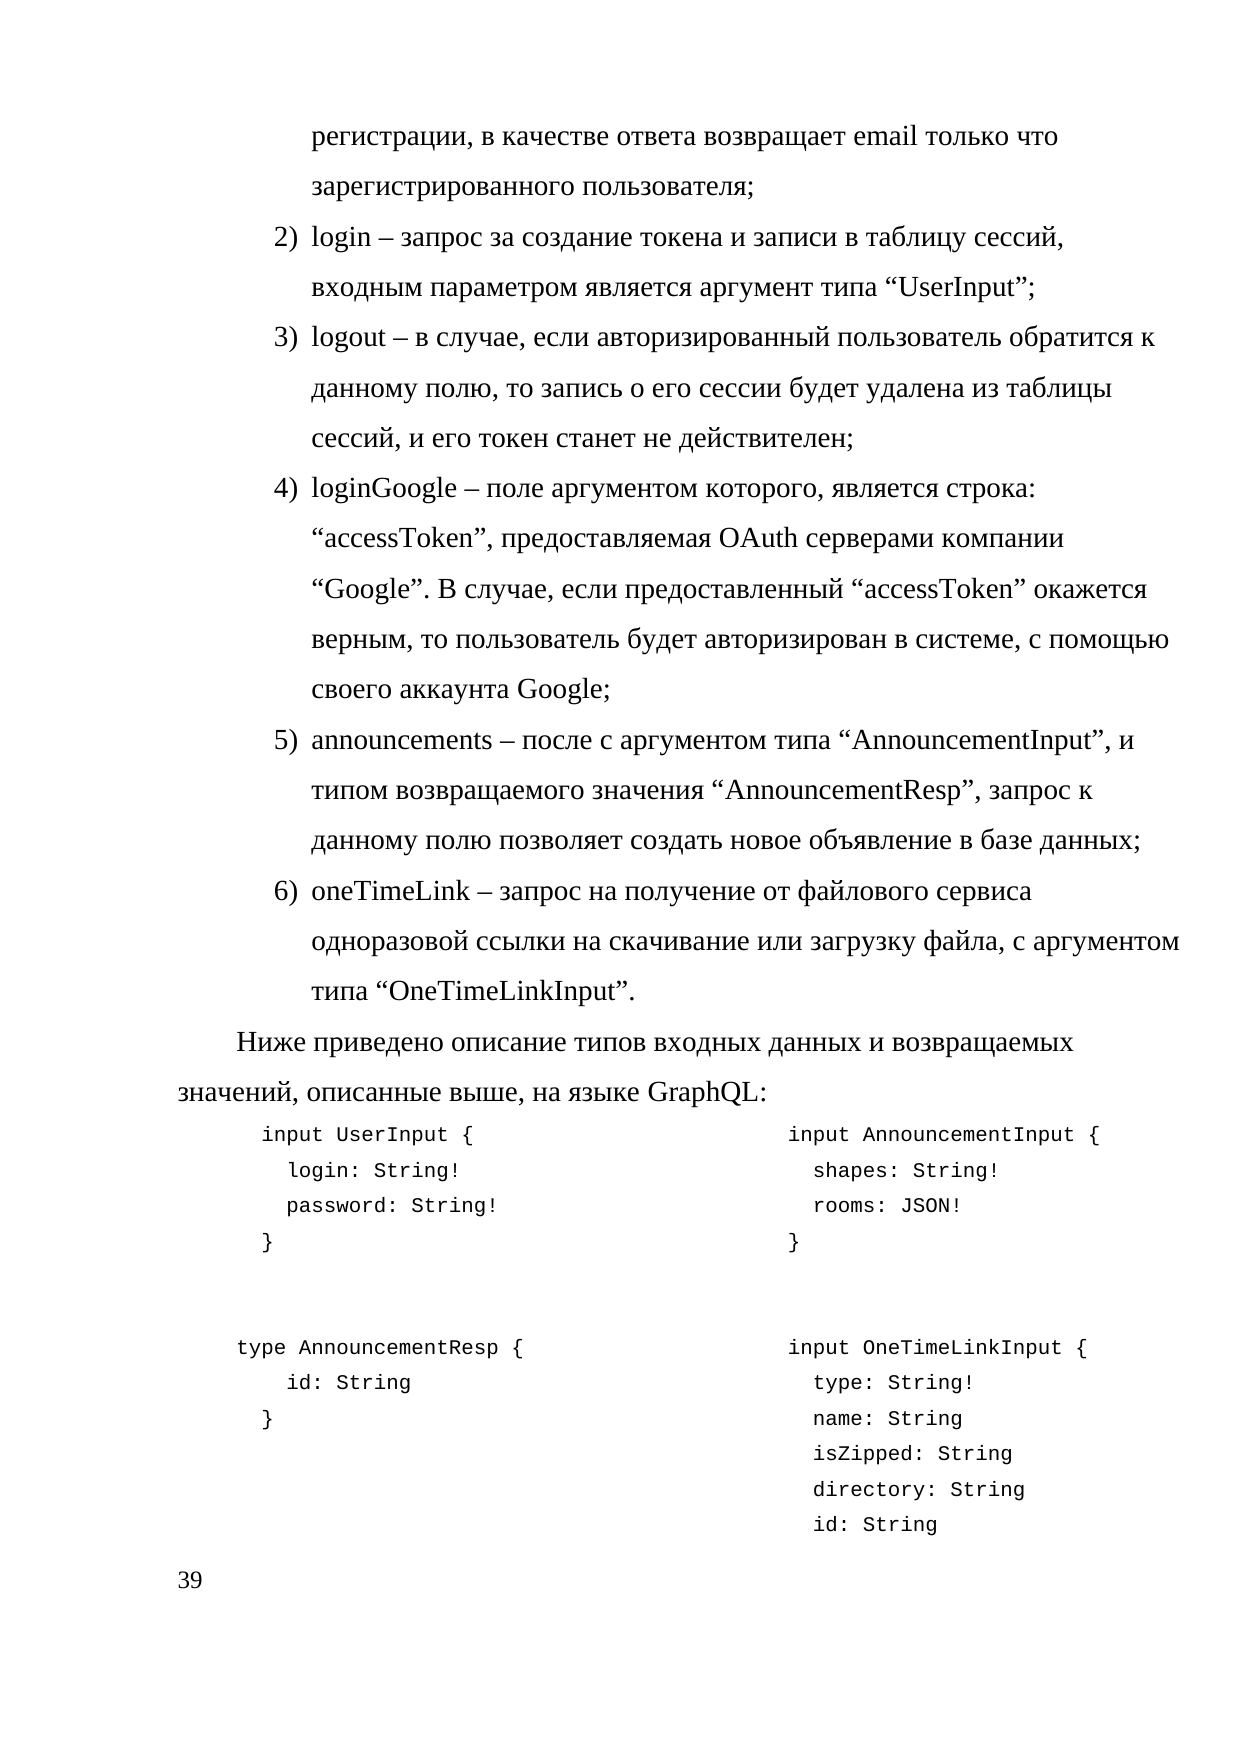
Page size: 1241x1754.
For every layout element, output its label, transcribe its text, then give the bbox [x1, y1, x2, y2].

text shapes: String! [703, 1160, 1181, 1183]
text } [703, 1231, 1181, 1254]
text input UserInput { [177, 1124, 655, 1148]
text } [177, 1408, 655, 1431]
text login: String! [177, 1160, 655, 1183]
text id: String [703, 1514, 1181, 1538]
list oneTimeLink – запрос на получение от файлового сервиса одноразовой ссылки на скачивание или загрузку файла, с аргументом типа “OneTimeLinkInput”. [274, 873, 1181, 1007]
text type AnnouncementResp { [177, 1337, 655, 1361]
text type: String! [703, 1372, 1181, 1396]
text input AnnouncementInput { [703, 1124, 1181, 1148]
text directory: String [703, 1478, 1181, 1502]
text name: String [703, 1408, 1181, 1431]
text input OneTimeLinkInput { [703, 1337, 1181, 1361]
text id: String [177, 1372, 655, 1396]
text rooms: JSON! [703, 1195, 1181, 1219]
list logout – в случае, если авторизированный пользователь обратится к данному полю, то запись о его сессии будет удалена из таблицы сессий, и его токен станет не действителен; [274, 319, 1181, 453]
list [274, 118, 1181, 202]
list loginGoogle – поле аргументом которого, является строка: “accessToken”, предоставляемая OAuth серверами компании “Google”. В случае, если предоставленный “accessToken” окажется верным, то пользователь будет авторизирован в системе, с помощью своего аккаунта Google; [274, 470, 1181, 705]
text Ниже приведено описание типов входных данных и возвращаемых значений, описанные выше, на языке GraphQL: [177, 1024, 1181, 1108]
list announcements – после с аргументом типа “AnnouncementInput”, и типом возвращаемого значения “AnnouncementResp”, запрос к данному полю позволяет создать новое объявление в базе данных; [274, 722, 1181, 856]
list login – запрос за создание токена и записи в таблицу сессий, входным параметром является аргумент типа “UserInput”; [274, 219, 1181, 303]
text isZipped: String [703, 1443, 1181, 1467]
text password: String! [177, 1195, 655, 1219]
text } [177, 1231, 655, 1254]
